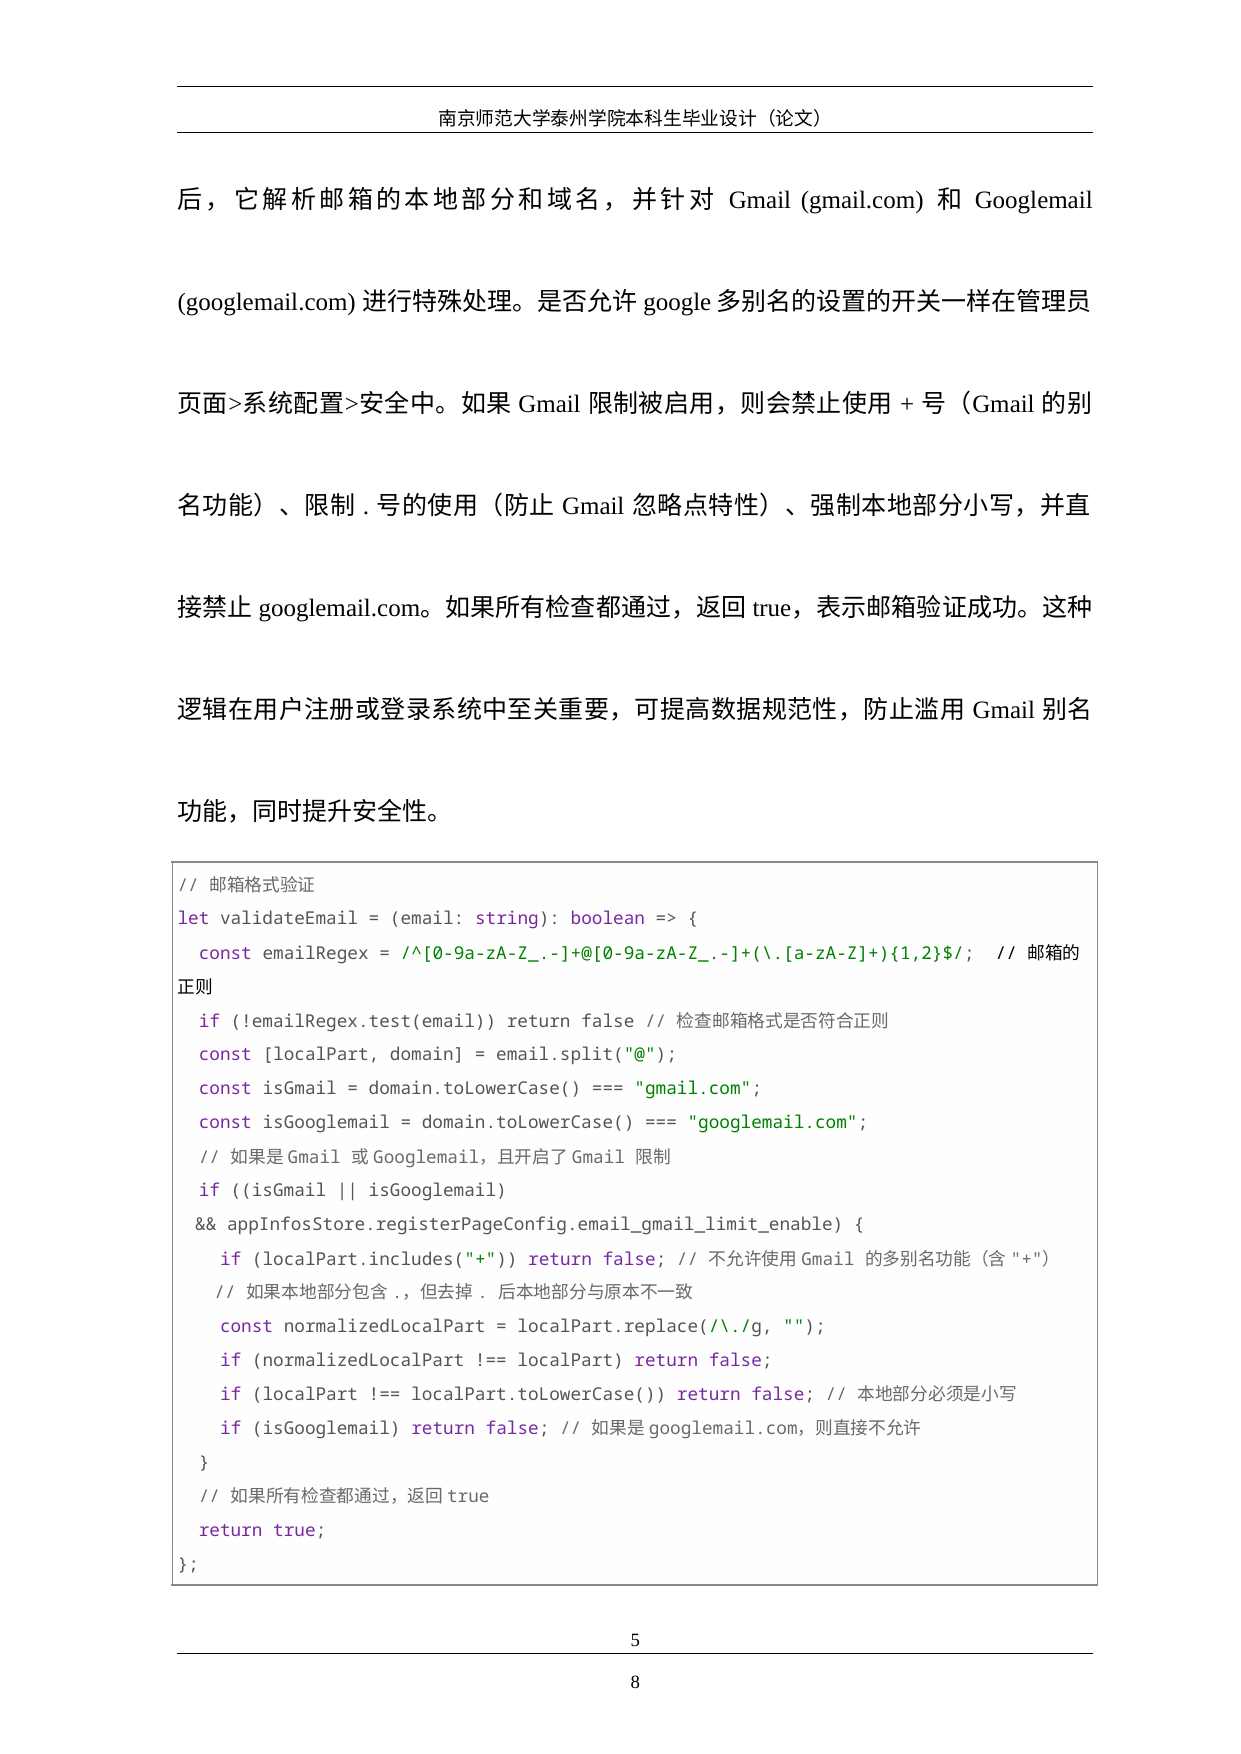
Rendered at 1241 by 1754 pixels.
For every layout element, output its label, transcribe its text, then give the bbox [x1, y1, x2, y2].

text return true; [177, 1512, 1093, 1540]
text const normalizedLocalPart = localPart.replace(/\./g, ""); [177, 1308, 1093, 1342]
text } [177, 1444, 1093, 1478]
text }; [173, 1540, 1097, 1584]
text // 如果是 Gmail 或 Googlemail，且开启了 Gmail 限制 [177, 1138, 1093, 1172]
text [177, 164, 1093, 843]
text if (!emailRegex.test(email)) return false // 检查邮箱格式是否符合正则 [177, 1003, 1093, 1037]
text && appInfosStore.registerPageConfig.email_gmail_limit_enable) { [177, 1206, 1093, 1240]
text const isGmail = domain.toLowerCase() === "gmail.com"; [177, 1071, 1093, 1104]
text if (localPart !== localPart.toLowerCase()) return false; // 本地部分必须是小写 [177, 1376, 1093, 1410]
text let validateEmail = (email: string): boolean => { [177, 901, 1093, 935]
text const emailRegex = /^[0-9a-zA-Z_.-]+@[0-9a-zA-Z_.-]+(\.[a-zA-Z]+){1,2}$/; // 邮箱的正则 [177, 935, 1093, 1003]
text // 如果所有检查都通过，返回 true [177, 1478, 1093, 1512]
text if (normalizedLocalPart !== localPart) return false; [177, 1342, 1093, 1376]
text // 如果本地部分包含 .，但去掉 . 后本地部分与原本不一致 [177, 1274, 1093, 1308]
text // 邮箱格式验证 [173, 863, 1097, 901]
text if (isGooglemail) return false; // 如果是 googlemail.com，则直接不允许 [177, 1410, 1093, 1444]
text const [localPart, domain] = email.split("@"); [177, 1037, 1093, 1071]
text if ((isGmail || isGooglemail) [177, 1172, 1093, 1206]
text const isGooglemail = domain.toLowerCase() === "googlemail.com"; [177, 1104, 1093, 1138]
text if (localPart.includes("+")) return false; // 不允许使用 Gmail 的多别名功能（含 "+"） [177, 1240, 1093, 1274]
